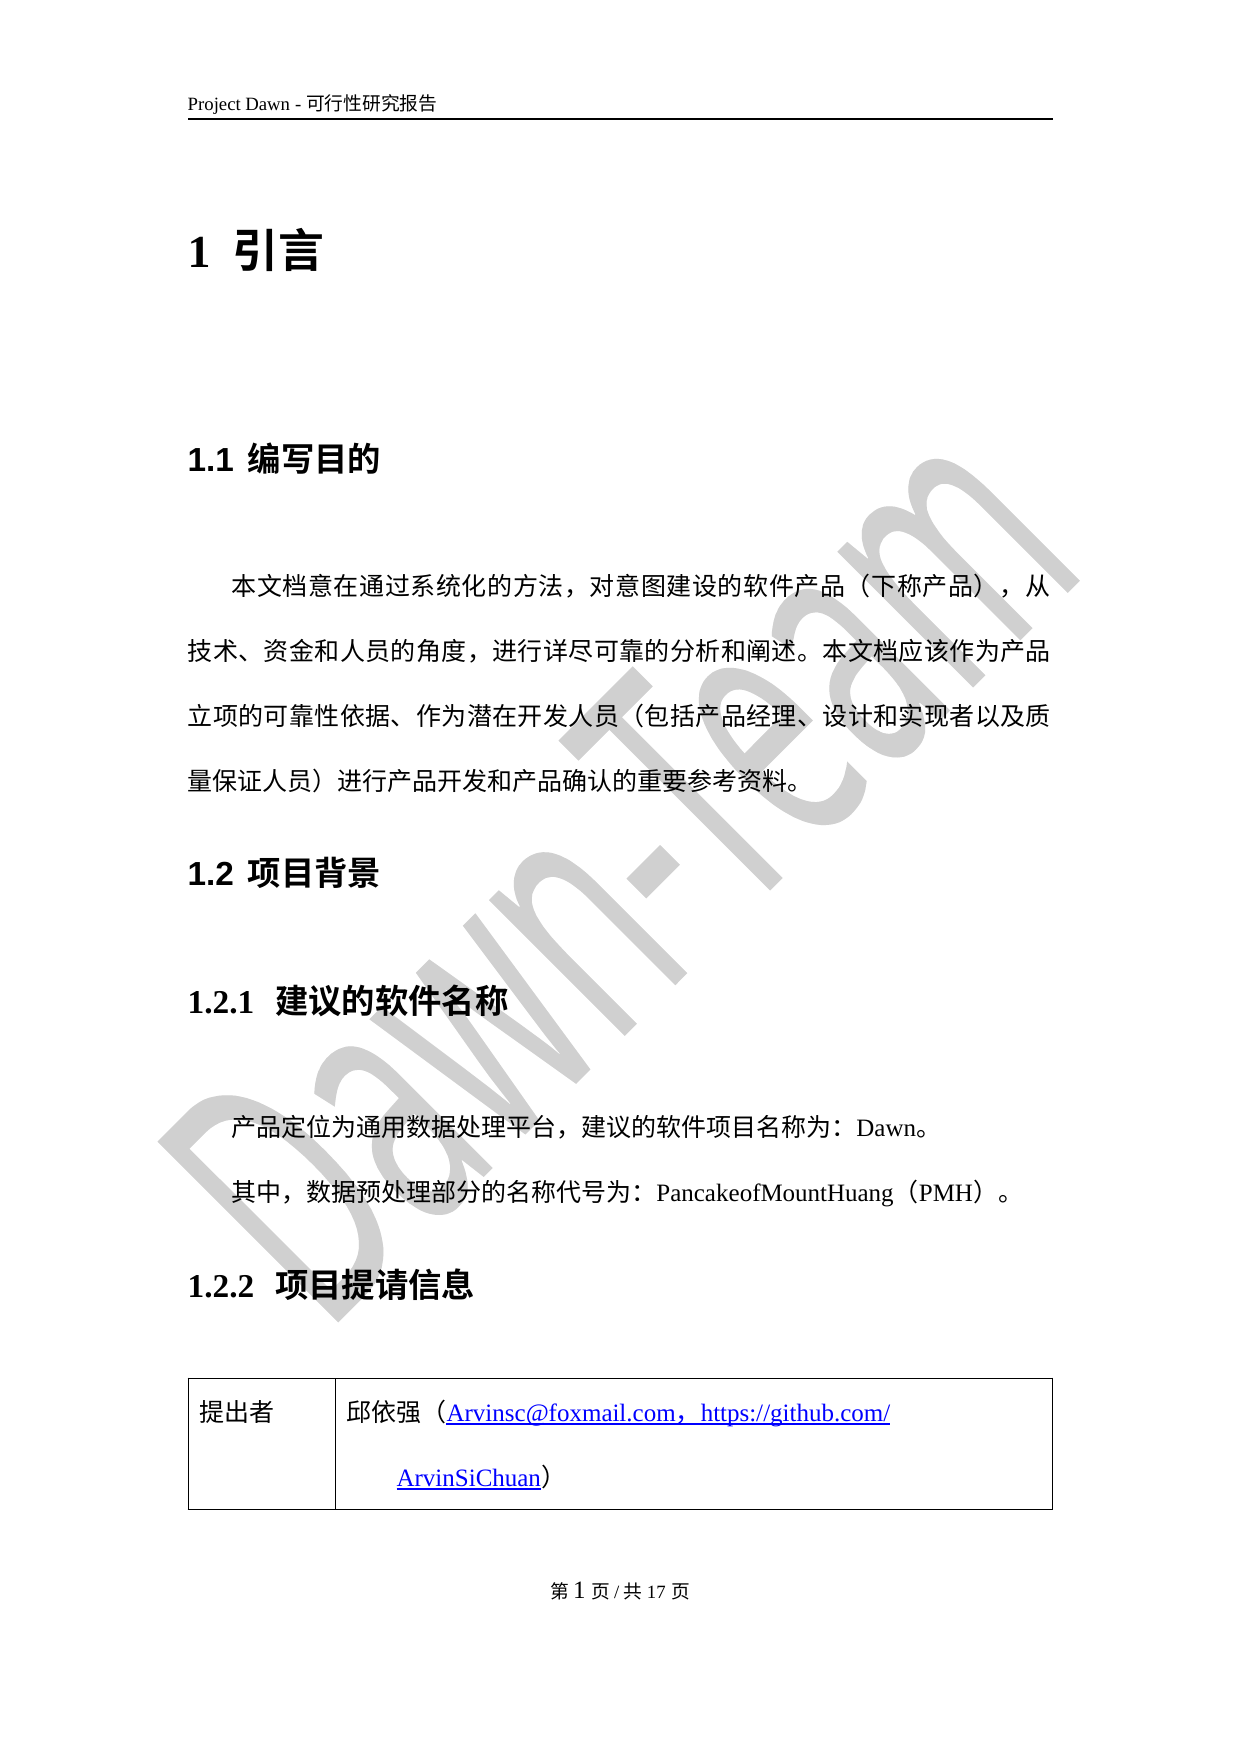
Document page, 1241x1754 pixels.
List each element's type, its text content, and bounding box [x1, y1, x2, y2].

table_header 提出者 [189, 1379, 335, 1508]
subtitle 建议的软件名称 [187, 966, 1053, 1031]
text 产品定位为通用数据处理平台，建议的软件项目名称为：Dawn。 [231, 1093, 1053, 1158]
subtitle 项目提请信息 [187, 1250, 1053, 1315]
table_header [336, 1379, 1052, 1508]
subtitle 引言 [187, 199, 1053, 297]
subtitle 编写目的 [187, 424, 1053, 489]
text 本文档意在通过系统化的方法，对意图建设的软件产品（下称产品），从技术、资金和人员的角度，进行详尽可靠的分析和阐述。本文档应该作为产品立项的可靠性依据、作为潜在开发人员（包括产品经理、设计和实现者以及质量保证人员）进行产品开发和产品确认的重要参考资料。 [187, 552, 1053, 812]
subtitle 项目背景 [187, 839, 1053, 904]
text 其中，数据预处理部分的名称代号为：PancakeofMountHuang（PMH）。 [231, 1158, 1053, 1223]
